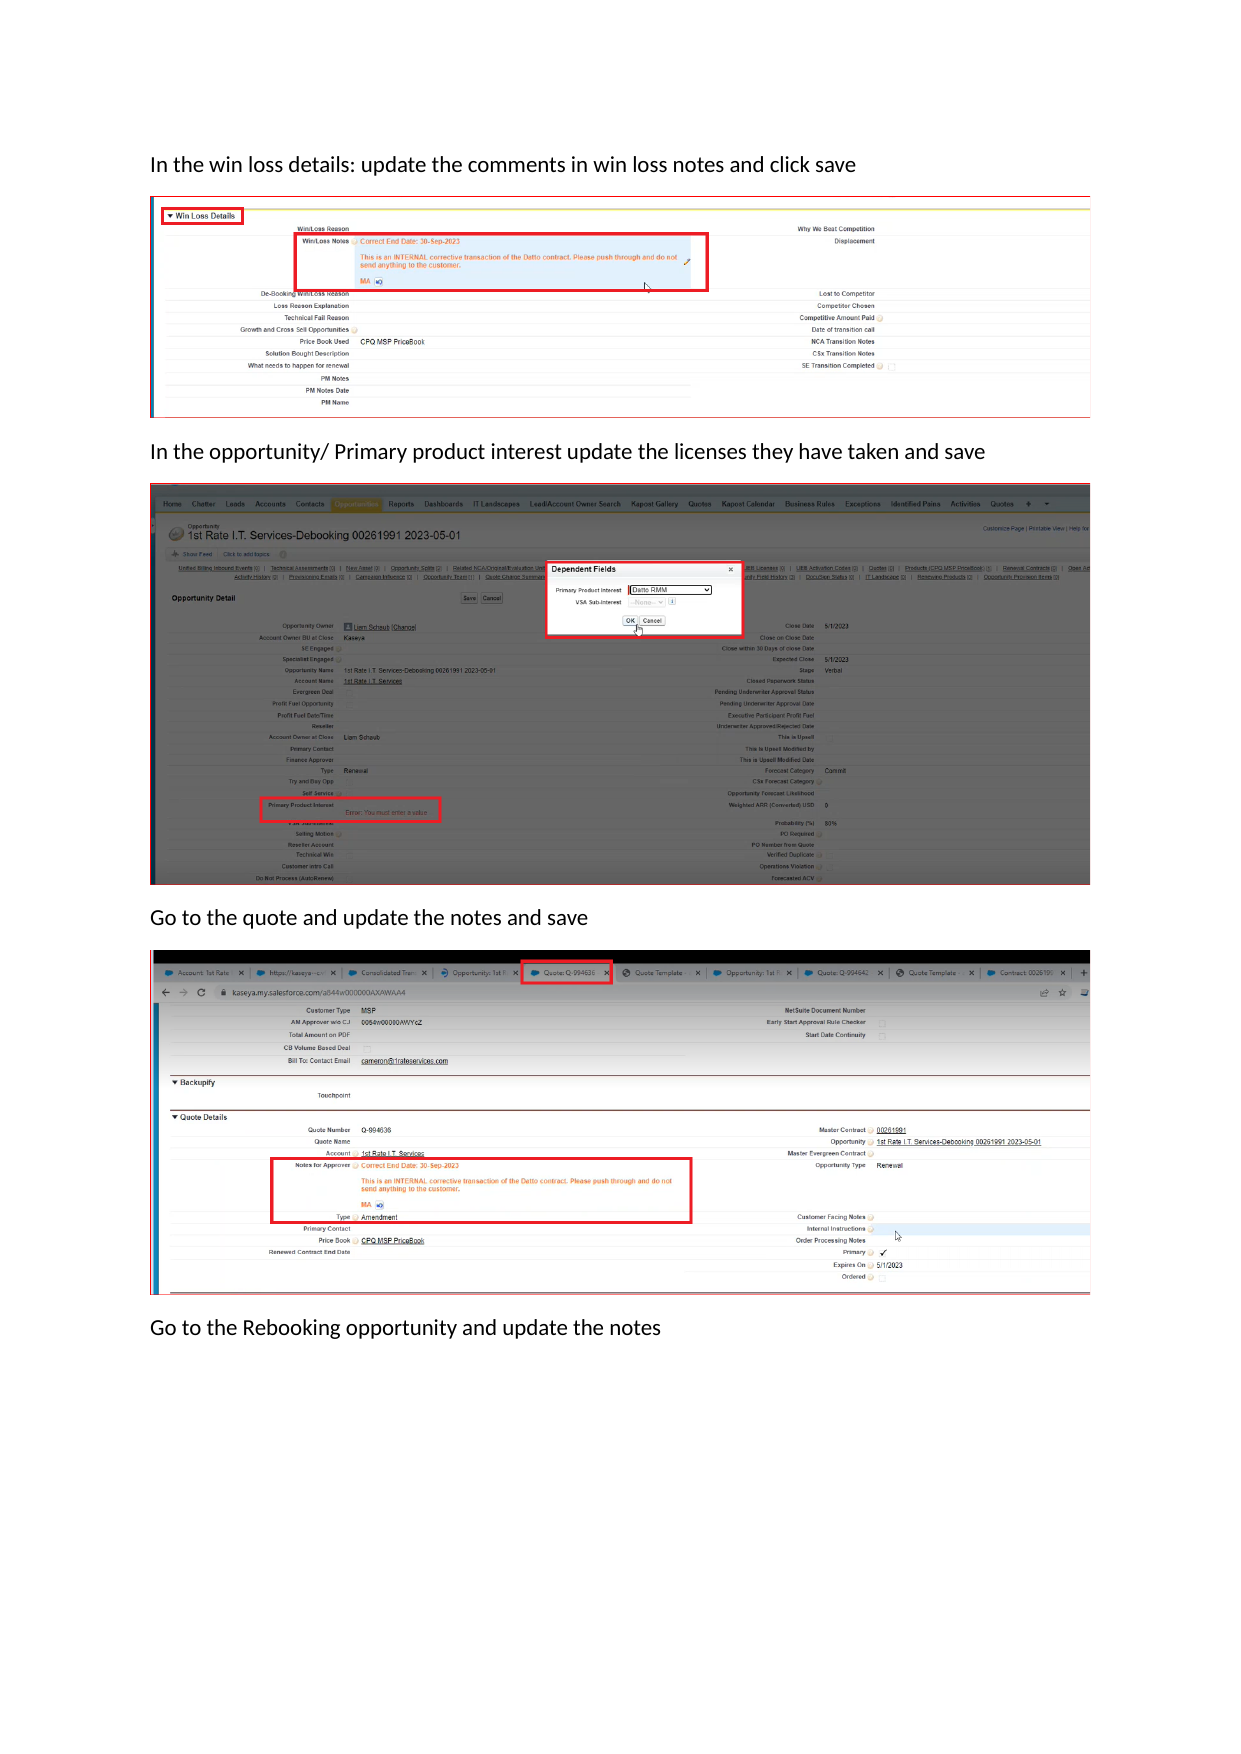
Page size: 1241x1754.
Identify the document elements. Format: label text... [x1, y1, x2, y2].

picture [150, 483, 1091, 885]
text In the opportunity/ Primary product interest update the licenses they have taken and save [150, 437, 1090, 465]
text Go to the Rebooking opportunity and update the notes [150, 1313, 1090, 1341]
text Go to the quote and update the notes and save [150, 903, 1090, 931]
picture [154, 196, 1091, 418]
picture [150, 950, 1091, 1295]
text In the win loss details: update the comments in win loss notes and click save [150, 150, 1090, 178]
